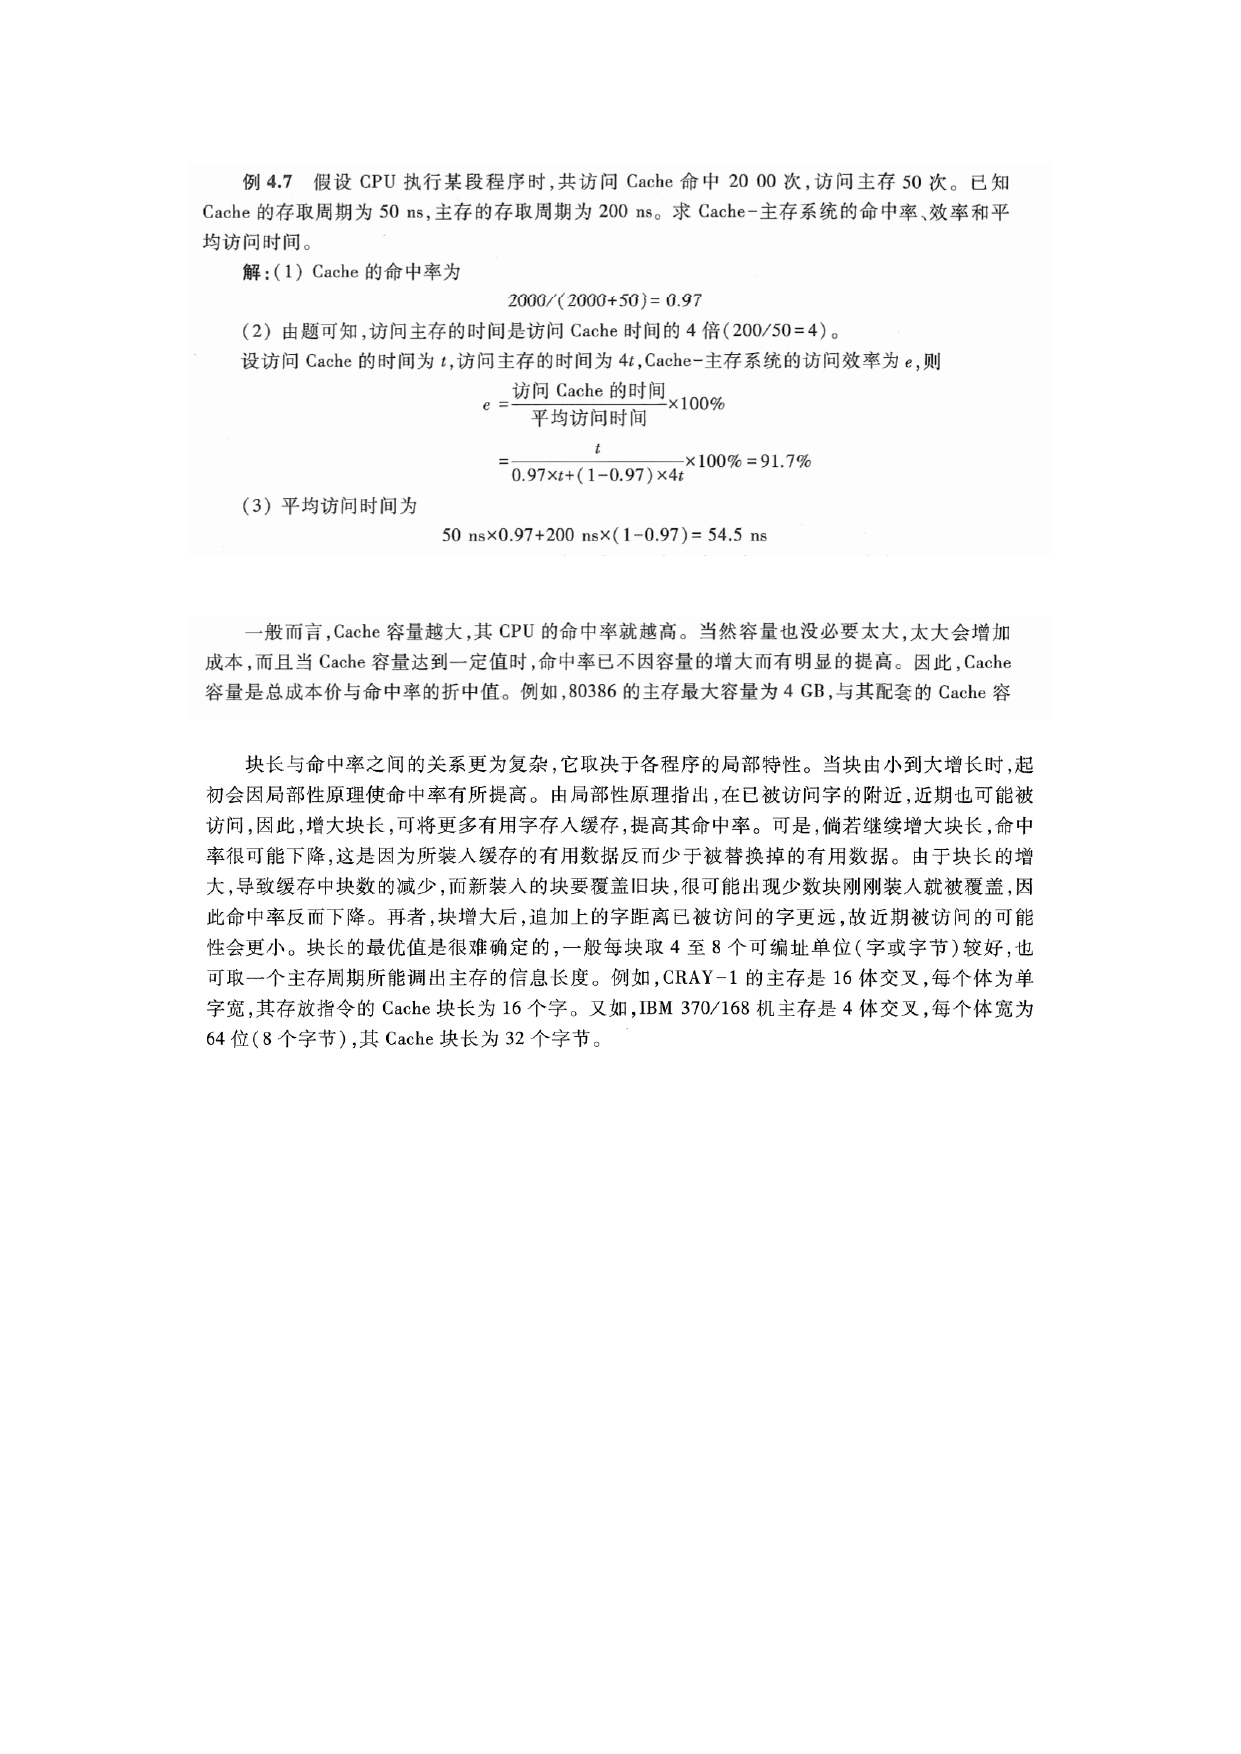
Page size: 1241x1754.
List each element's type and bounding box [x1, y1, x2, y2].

picture [187, 747, 1053, 1056]
picture [187, 162, 1052, 556]
picture [187, 617, 1052, 719]
